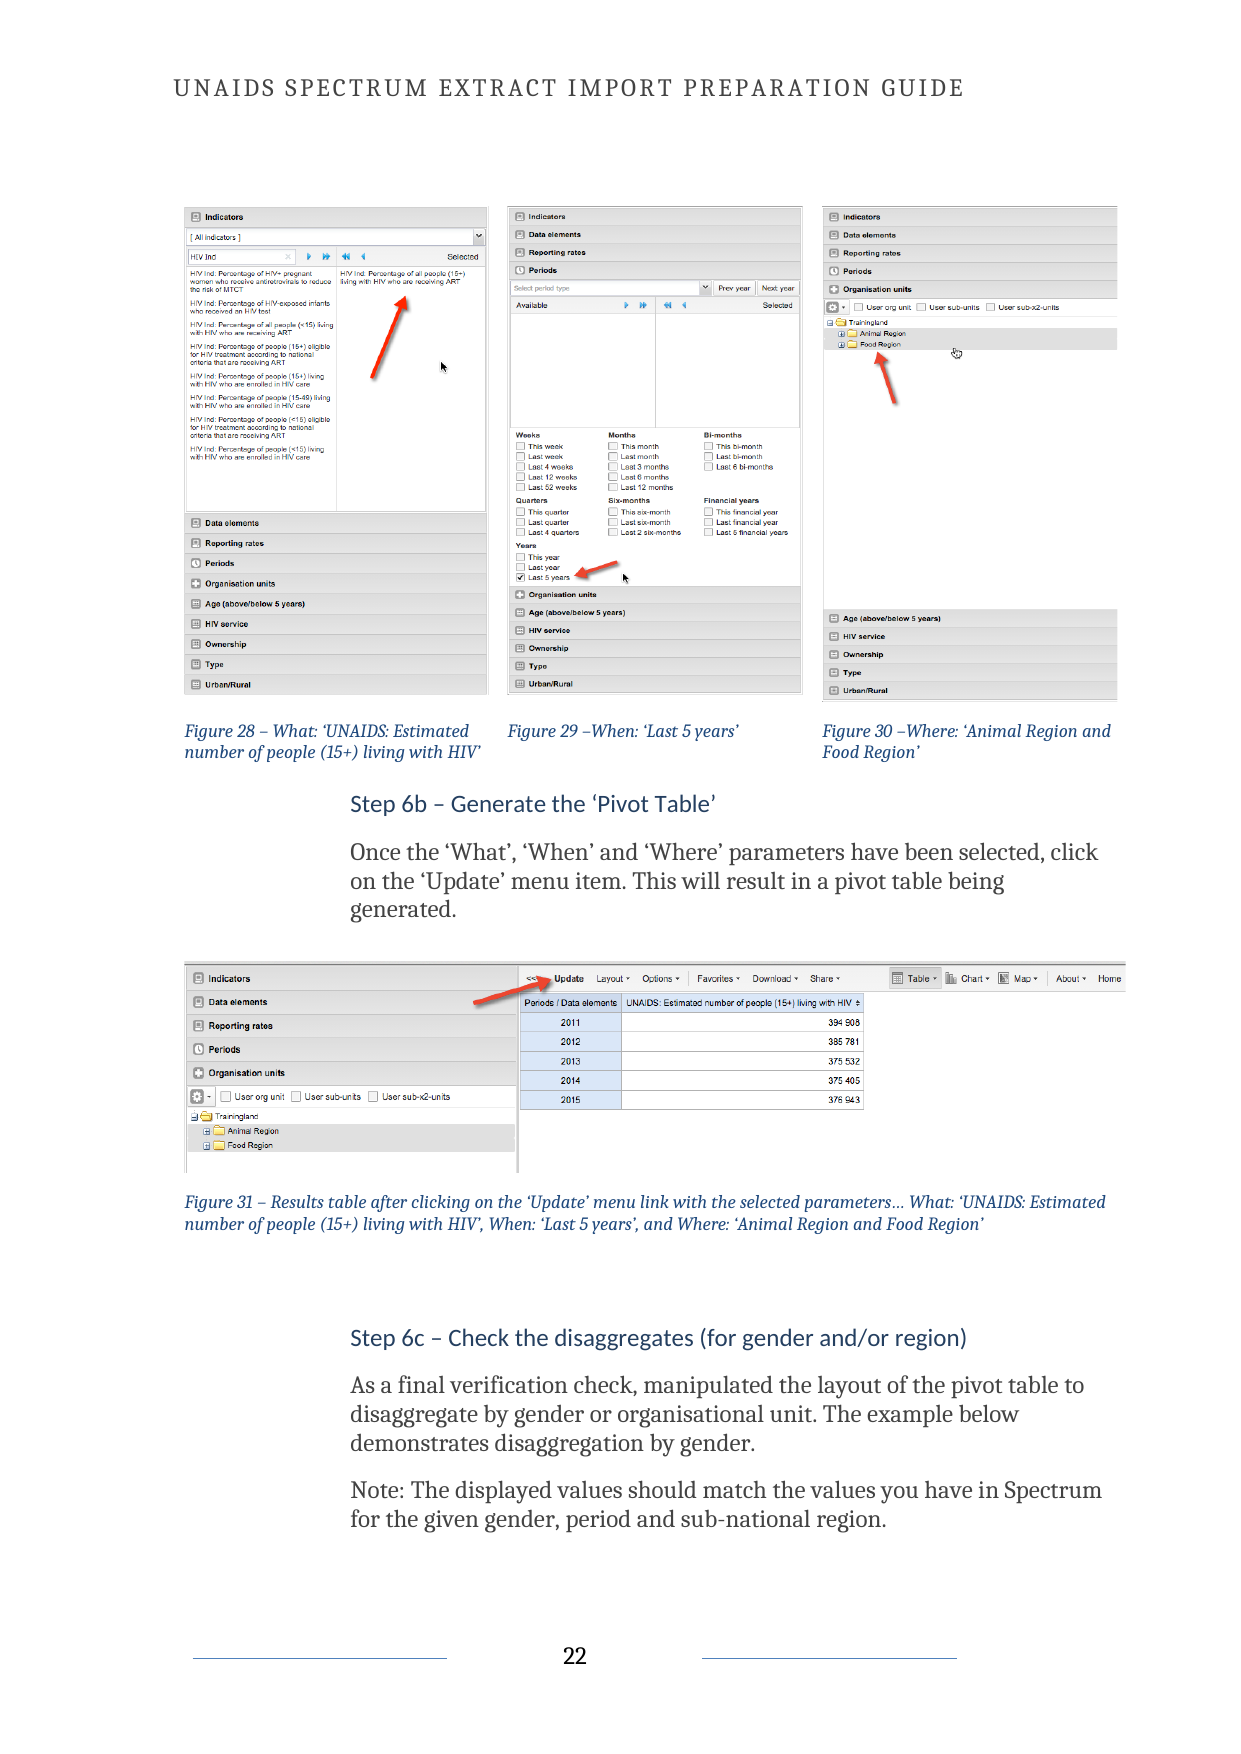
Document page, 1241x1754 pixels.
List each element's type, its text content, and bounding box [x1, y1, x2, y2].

subtitle Step 6b – Generate the ‘Pivot Table’ [350, 789, 1115, 819]
table_header [173, 187, 496, 721]
picture [184, 961, 1126, 1173]
picture [822, 206, 1118, 702]
subtitle Step 6c – Check the disaggregates (for gender and/or region) [350, 1322, 1115, 1352]
text As a final verification check, manipulated the layout of the pivot table to disaggregate by gender or organisational unit. The example below demonstrates disaggregation by gender. [350, 1371, 1115, 1457]
text Once the ‘What’, ‘When’ and ‘Where’ parameters have been selected, click on the ‘Update’ menu item. This will result in a pivot table being generated. [350, 838, 1115, 924]
text Note: The displayed values should match the values you have in Spectrum for the given gender, period and sub-national region. [350, 1476, 1115, 1534]
table_header [496, 187, 811, 721]
picture [507, 206, 803, 695]
picture [184, 206, 489, 695]
table_header [811, 187, 1126, 721]
